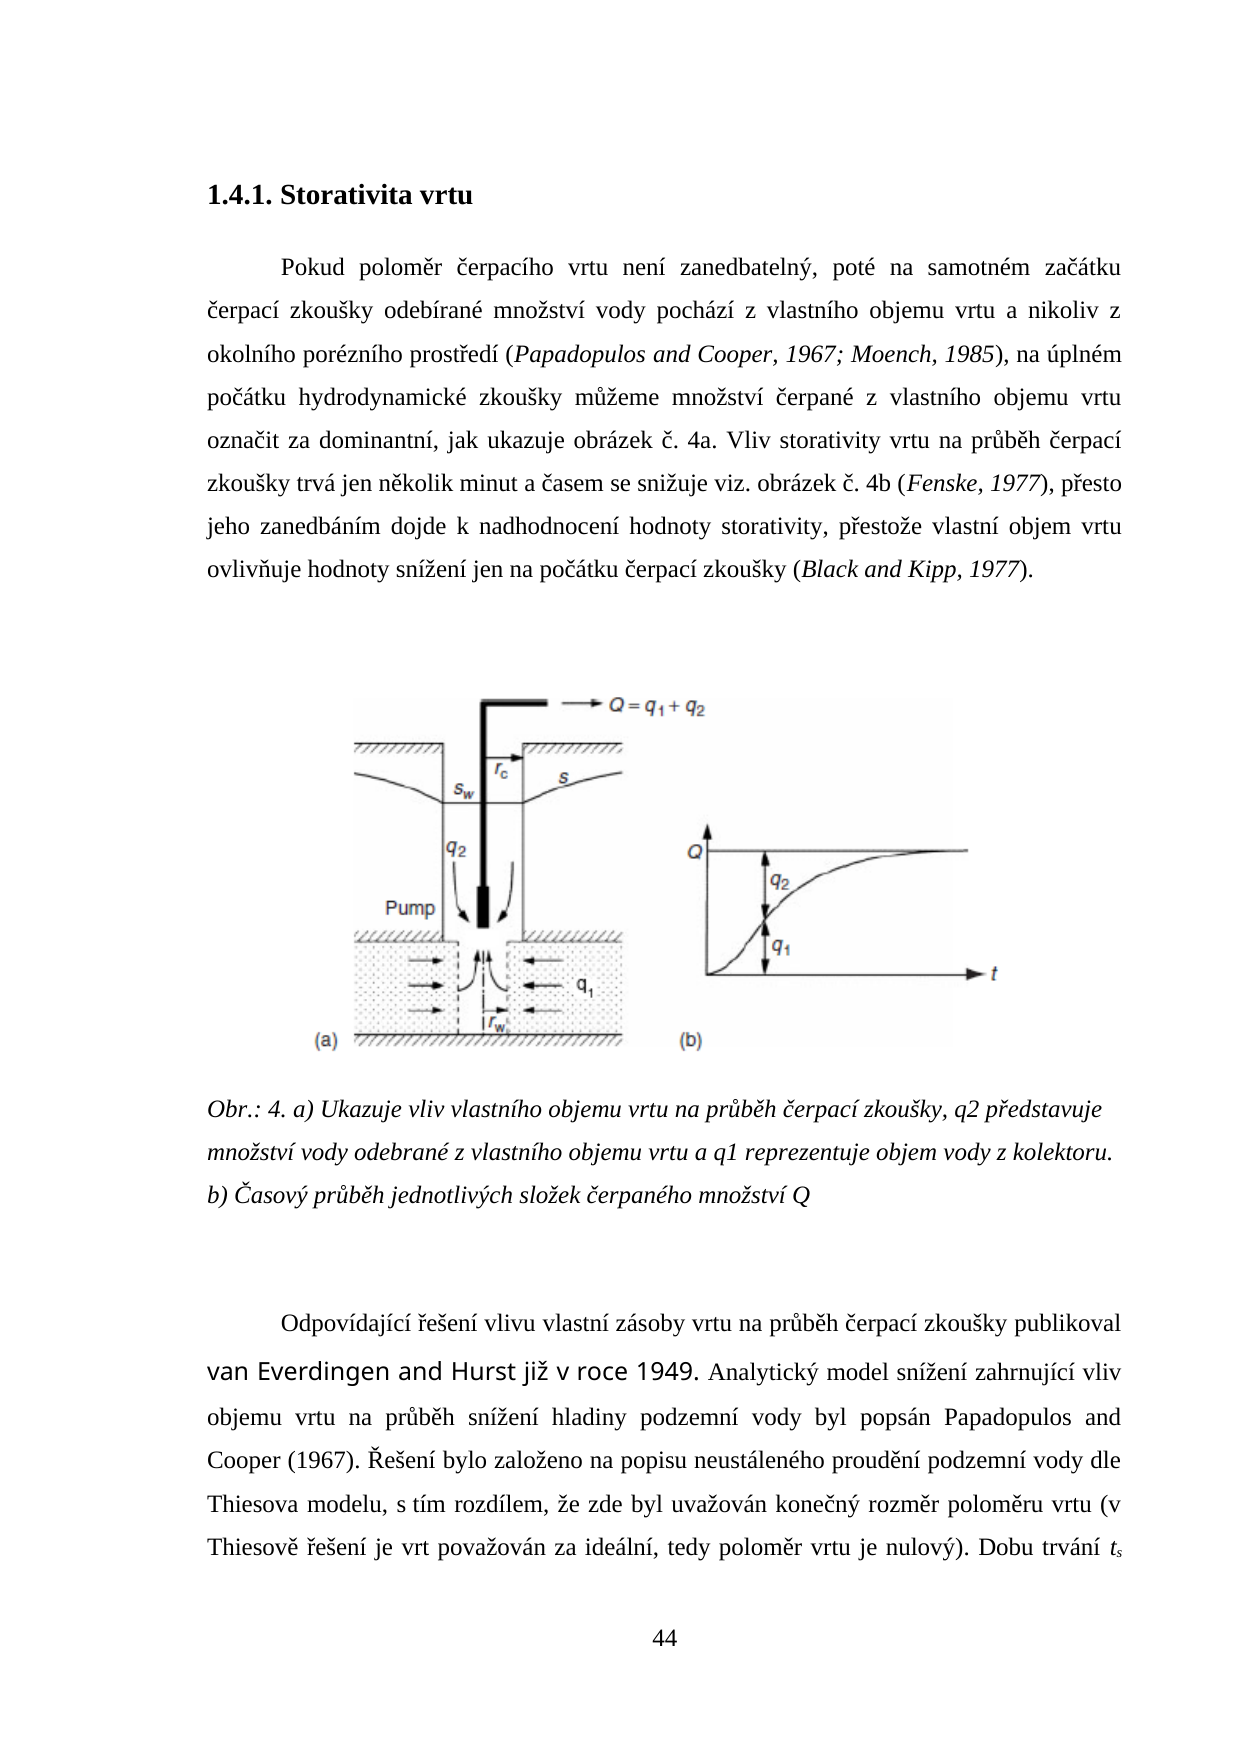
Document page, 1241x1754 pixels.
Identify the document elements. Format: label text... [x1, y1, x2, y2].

text Pokud poloměr čerpacího vrtu není zanedbatelný, poté na samotném začátku čerpací zkoušky odebírané množství vody pochází z vlastního objemu vrtu a nikoliv z okolního porézního prostředí (Papadopulos and Cooper, 1967; Moench, 1985), na úplném počátku hydrodynamické zkoušky můžeme množství čerpané z vlastního objemu vrtu označit za dominantní, jak ukazuje obrázek č. 4a. Vliv storativity vrtu na průběh čerpací zkoušky trvá jen několik minut a časem se snižuje viz. obrázek č. 4b (Fenske, 1977), přesto jeho zanedbáním dojde k nadhodnocení hodnoty storativity, přestože vlastní objem vrtu ovlivňuje hodnoty snížení jen na počátku čerpací zkoušky (Black and Kipp, 1977). [207, 252, 1122, 583]
text Obr.: 4. a) Ukazuje vliv vlastního objemu vrtu na průběh čerpací zkoušky, q2 představuje množství vody odebrané z vlastního objemu vrtu a q1 reprezentuje objem vody z kolektoru. b) Časový průběh jednotlivých složek čerpaného množství Q [207, 1094, 1122, 1209]
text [207, 1308, 1122, 1561]
subtitle 1.4.1. Storativita vrtu [207, 177, 1122, 211]
picture [309, 682, 1020, 1059]
